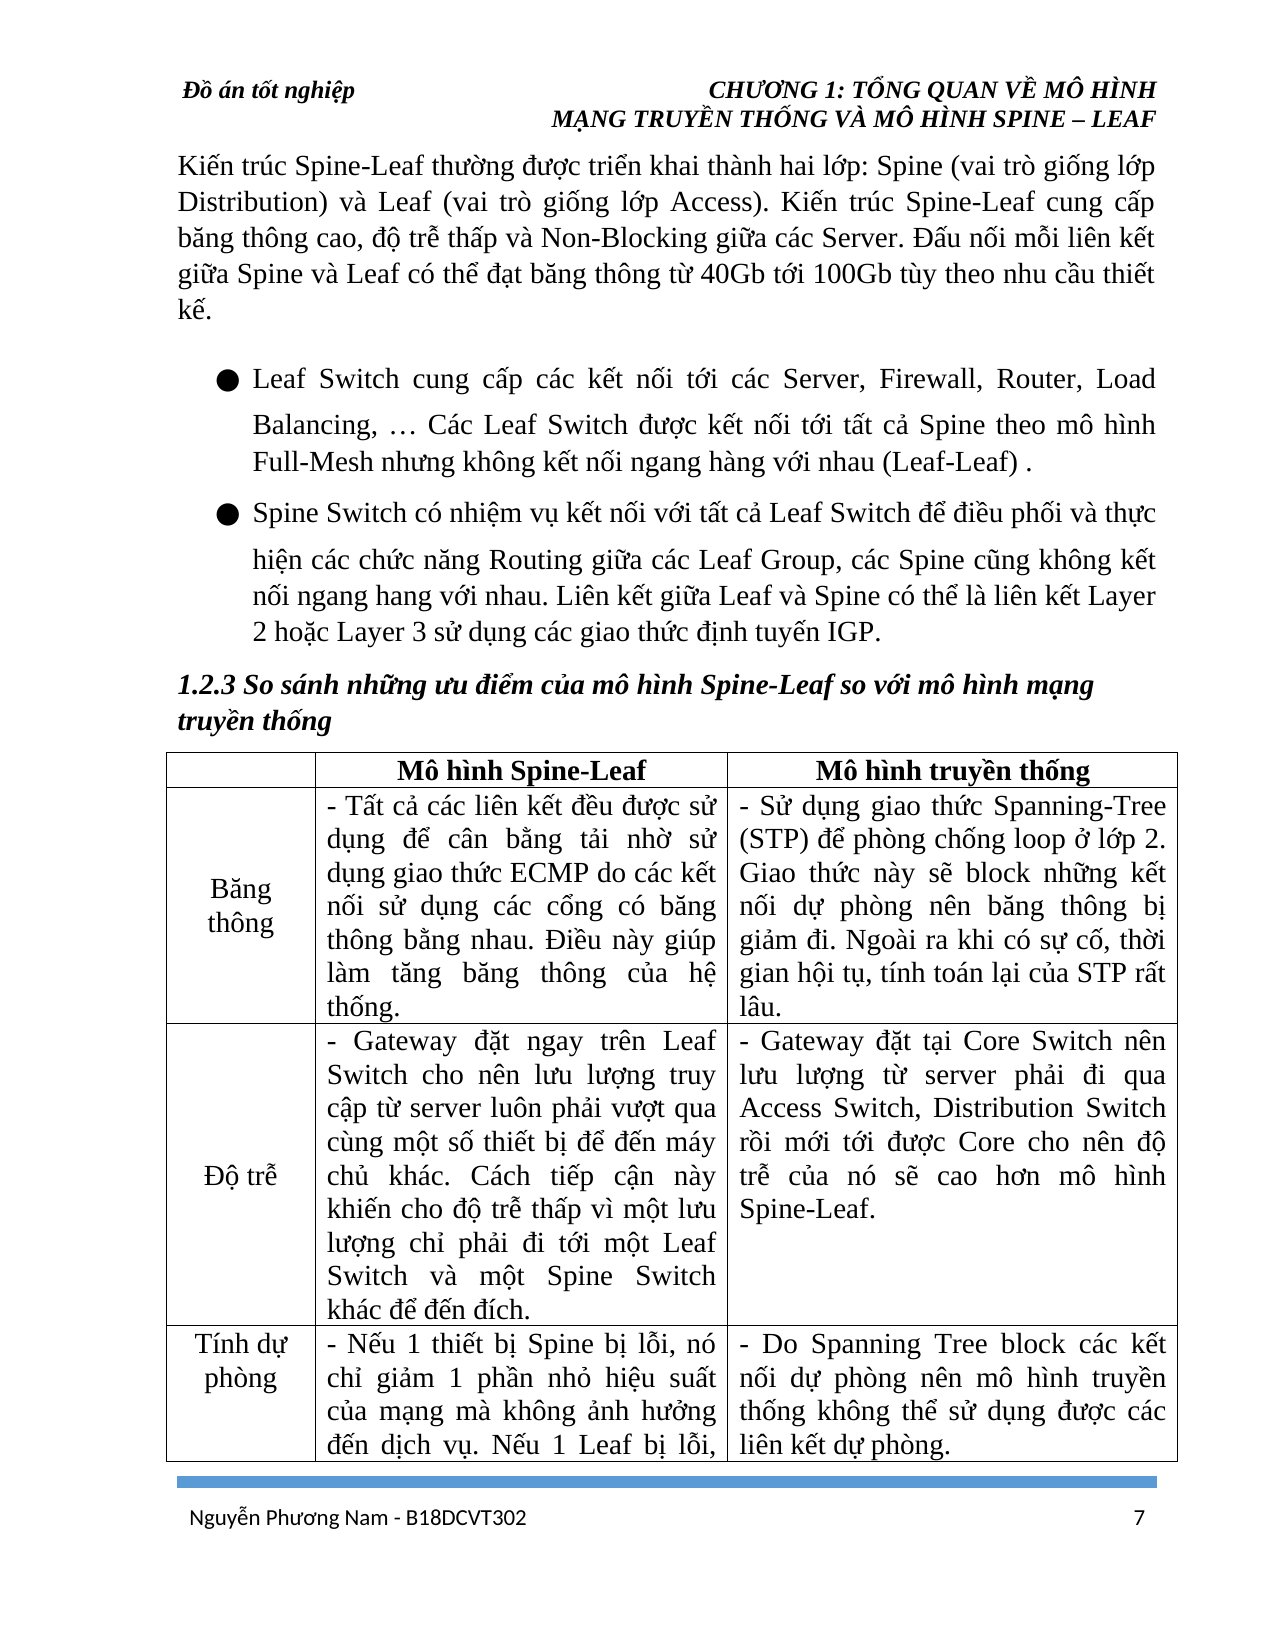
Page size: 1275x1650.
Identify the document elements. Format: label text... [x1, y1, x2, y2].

text Kiến trúc Spine-Leaf thường được triển khai thành hai lớp: Spine (vai trò giống lớp Distribution) và Leaf (vai trò giống lớp Access). Kiến trúc Spine-Leaf cung cấp băng thông cao, độ trễ thấp và Non-Blocking giữa các Server. Đấu nối mỗi liên kết giữa Spine và Leaf có thể đạt băng thông từ 40Gb tới 100Gb tùy theo nhu cầu thiết kế. [177, 148, 1157, 326]
table_cell - Gateway đặt ngay trên Leaf Switch cho nên lưu lượng truy cập từ server luôn phải vượt qua cùng một số thiết bị để đến máy chủ khác. Cách tiếp cận này khiến cho độ trễ thấp vì một lưu lượng chỉ phải đi tới một Leaf Switch và một Spine Switch khác để đến đích. [316, 1024, 727, 1325]
table_cell - Gateway đặt tại Core Switch nên lưu lượng từ server phải đi qua Access Switch, Distribution Switch rồi mới tới được Core cho nên độ trễ của nó sẽ cao hơn mô hình Spine-Leaf. [728, 1024, 1177, 1325]
table_cell Độ trễ [167, 1024, 315, 1325]
table_cell Tính dự phòng [167, 1326, 315, 1461]
table_header Mô hình Spine-Leaf [316, 753, 727, 787]
subtitle 1.2.3 So sánh những ưu điểm của mô hình Spine-Leaf so với mô hình mạng truyền thống [177, 667, 1157, 737]
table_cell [728, 1326, 1177, 1461]
list Leaf Switch cung cấp các kết nối tới các Server, Firewall, Router, Load Balancing, … Các Leaf Switch được kết nối tới tất cả Spine theo mô hình Full-Mesh nhưng không kết nối ngang hàng với nhau (Leaf-Leaf) . [215, 345, 1157, 477]
table_cell - Tất cả các liên kết đều được sử dụng để cân bằng tải nhờ sử dụng giao thức ECMP do các kết nối sử dụng các cổng có băng thông bằng nhau. Điều này giúp làm tăng băng thông của hệ thống. [316, 788, 727, 1022]
list Spine Switch có nhiệm vụ kết nối với tất cả Leaf Switch để điều phối và thực hiện các chức năng Routing giữa các Leaf Group, các Spine cũng không kết nối ngang hang với nhau. Liên kết giữa Leaf và Spine có thể là liên kết Layer 2 hoặc Layer 3 sử dụng các giao thức định tuyến IGP. [215, 480, 1157, 648]
table_cell Băng thông [167, 788, 315, 1022]
table_header Mô hình truyền thống [728, 753, 1177, 787]
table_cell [316, 1326, 727, 1461]
table_header [167, 753, 315, 787]
table_cell - Sử dụng giao thức Spanning-Tree (STP) để phòng chống loop ở lớp 2. Giao thức này sẽ block những kết nối dự phòng nên băng thông bị giảm đi. Ngoài ra khi có sự cố, thời gian hội tụ, tính toán lại của STP rất lâu. [728, 788, 1177, 1022]
